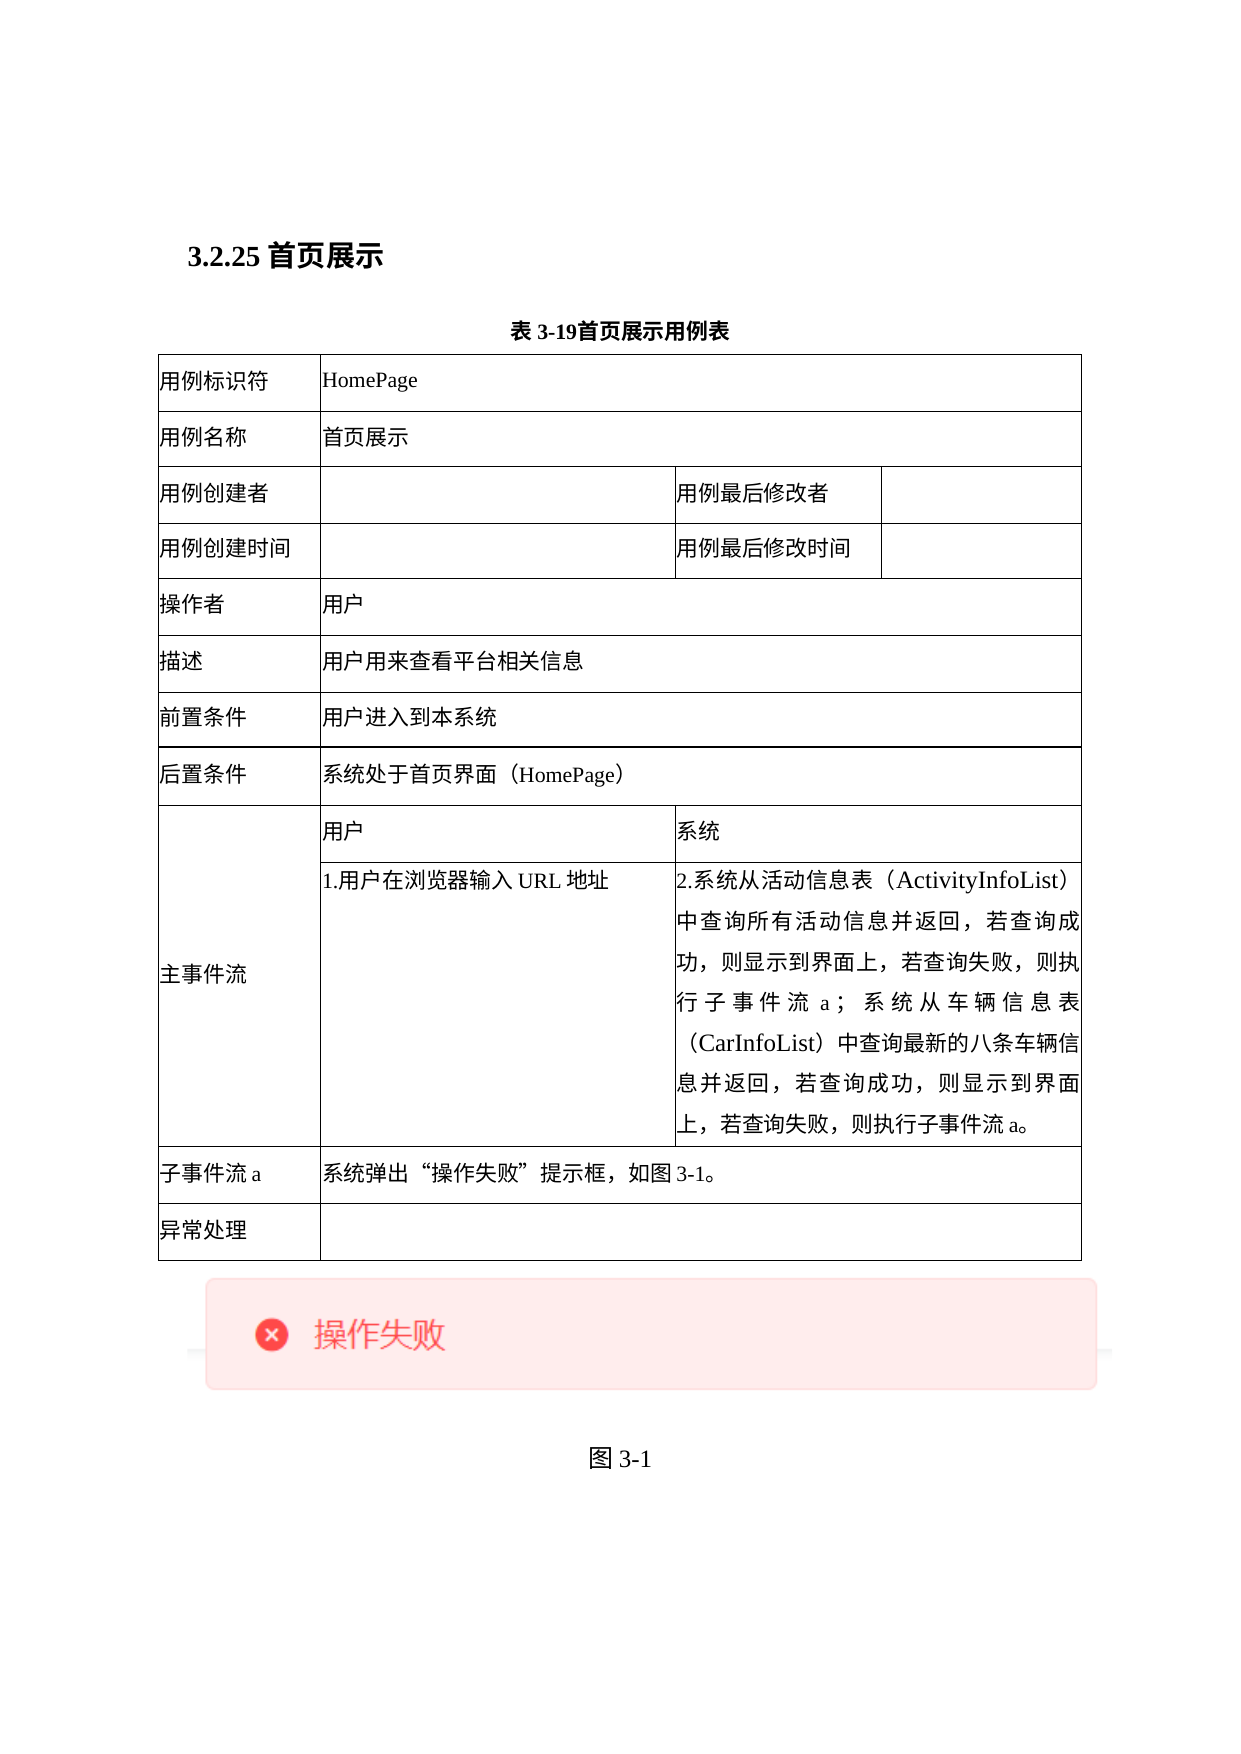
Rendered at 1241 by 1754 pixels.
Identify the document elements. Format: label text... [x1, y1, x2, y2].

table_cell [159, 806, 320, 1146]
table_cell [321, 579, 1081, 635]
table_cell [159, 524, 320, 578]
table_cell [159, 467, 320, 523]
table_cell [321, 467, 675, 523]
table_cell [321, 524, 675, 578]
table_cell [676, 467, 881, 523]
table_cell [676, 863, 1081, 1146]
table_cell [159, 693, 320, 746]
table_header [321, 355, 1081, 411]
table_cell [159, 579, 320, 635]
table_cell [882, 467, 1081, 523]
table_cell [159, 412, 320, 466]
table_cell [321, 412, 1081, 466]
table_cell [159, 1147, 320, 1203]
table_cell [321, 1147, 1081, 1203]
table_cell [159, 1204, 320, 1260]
text 表 3-19首页展示用例表 [187, 314, 1053, 346]
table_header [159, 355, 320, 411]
subtitle 首页展示 [187, 222, 1053, 287]
picture [187, 1261, 1113, 1406]
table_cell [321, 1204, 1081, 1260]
text 图3-1 [187, 1424, 1053, 1489]
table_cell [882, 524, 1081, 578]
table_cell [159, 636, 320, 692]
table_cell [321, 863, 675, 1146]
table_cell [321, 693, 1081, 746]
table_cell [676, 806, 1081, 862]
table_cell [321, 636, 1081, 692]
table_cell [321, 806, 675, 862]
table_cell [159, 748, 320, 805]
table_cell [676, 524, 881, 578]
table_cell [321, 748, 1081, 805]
